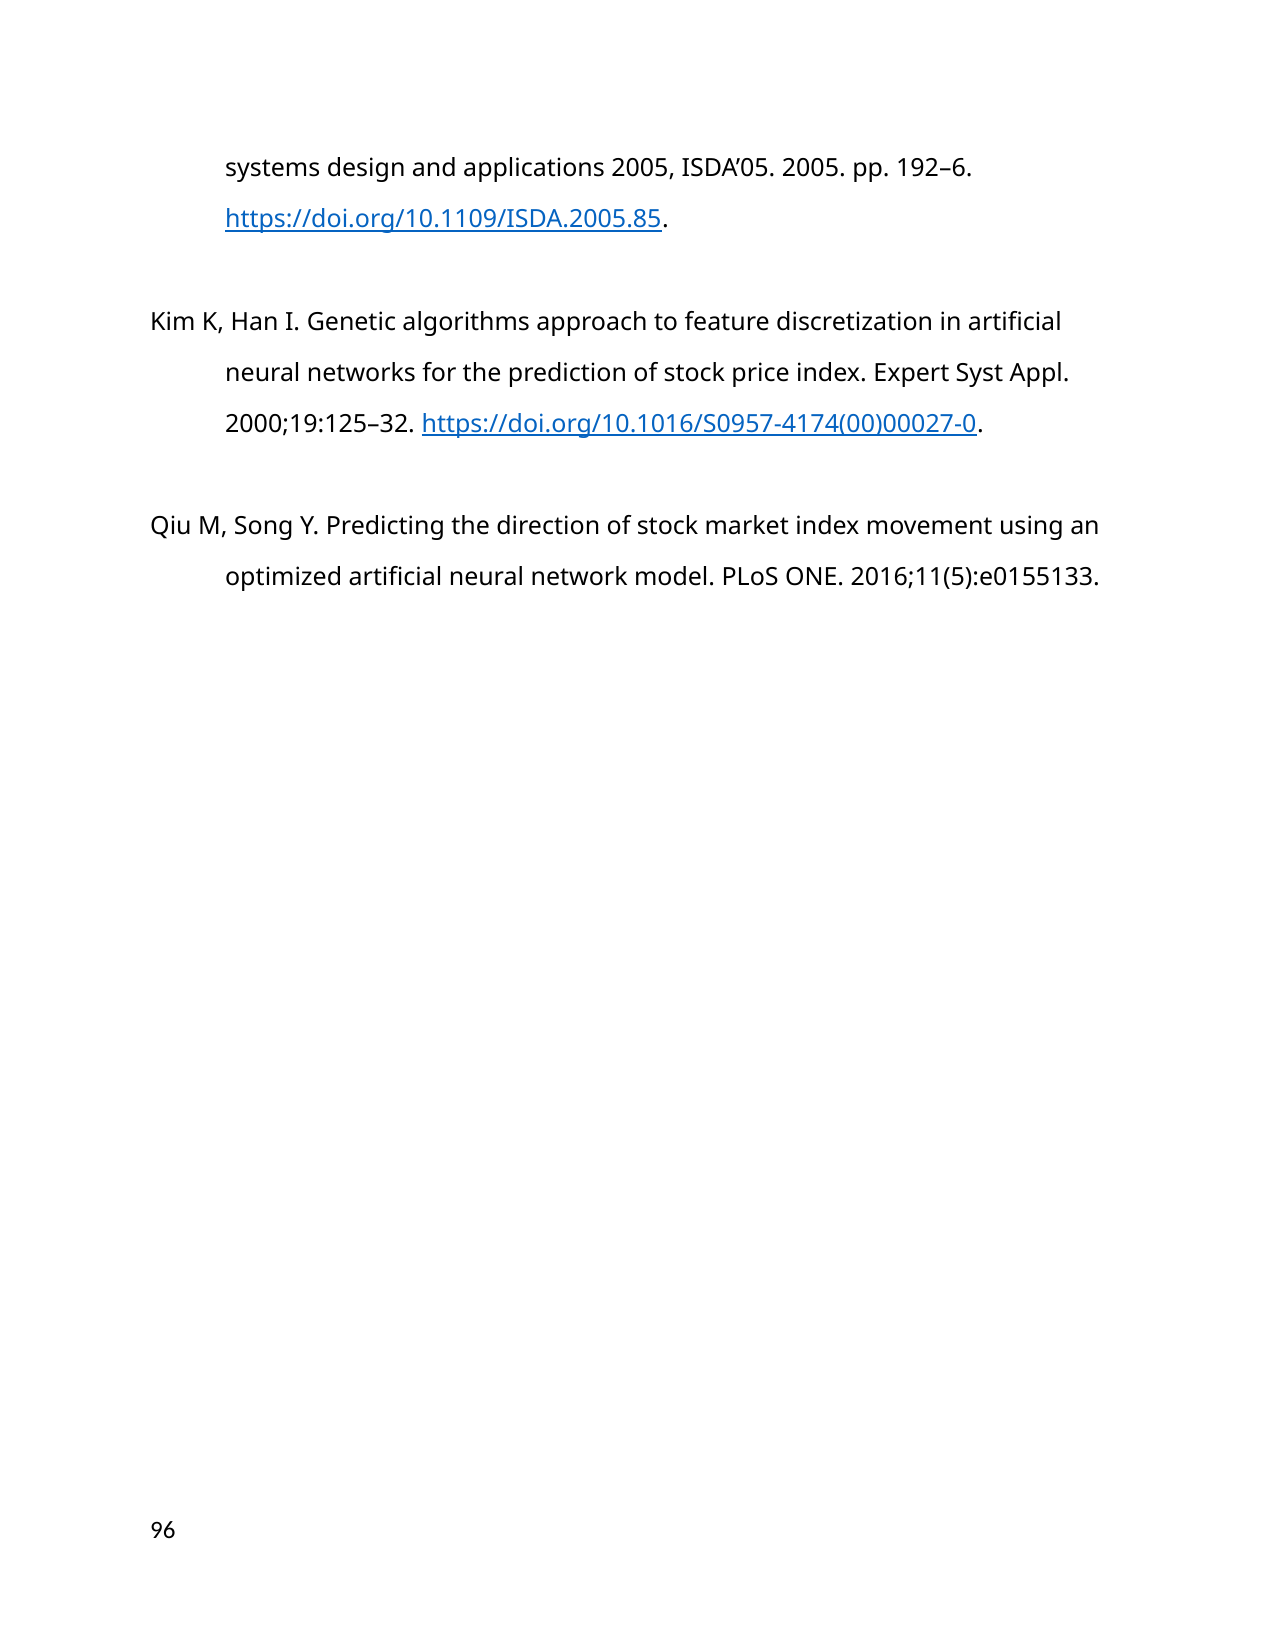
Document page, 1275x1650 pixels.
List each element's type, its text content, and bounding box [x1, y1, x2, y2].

text Qiu M, Song Y. Predicting the direction of stock market index movement using an optimized artificial neural network model. PLoS ONE. 2016;11(5):e0155133. [150, 507, 1125, 592]
text Kim K, Han I. Genetic algorithms approach to feature discretization in artificial neural networks for the prediction of stock price index. Expert Syst Appl. 2000;19:125–32. https://doi.org/10.1016/S0957-4174(00)00027-0. [150, 303, 1125, 439]
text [150, 150, 1125, 235]
